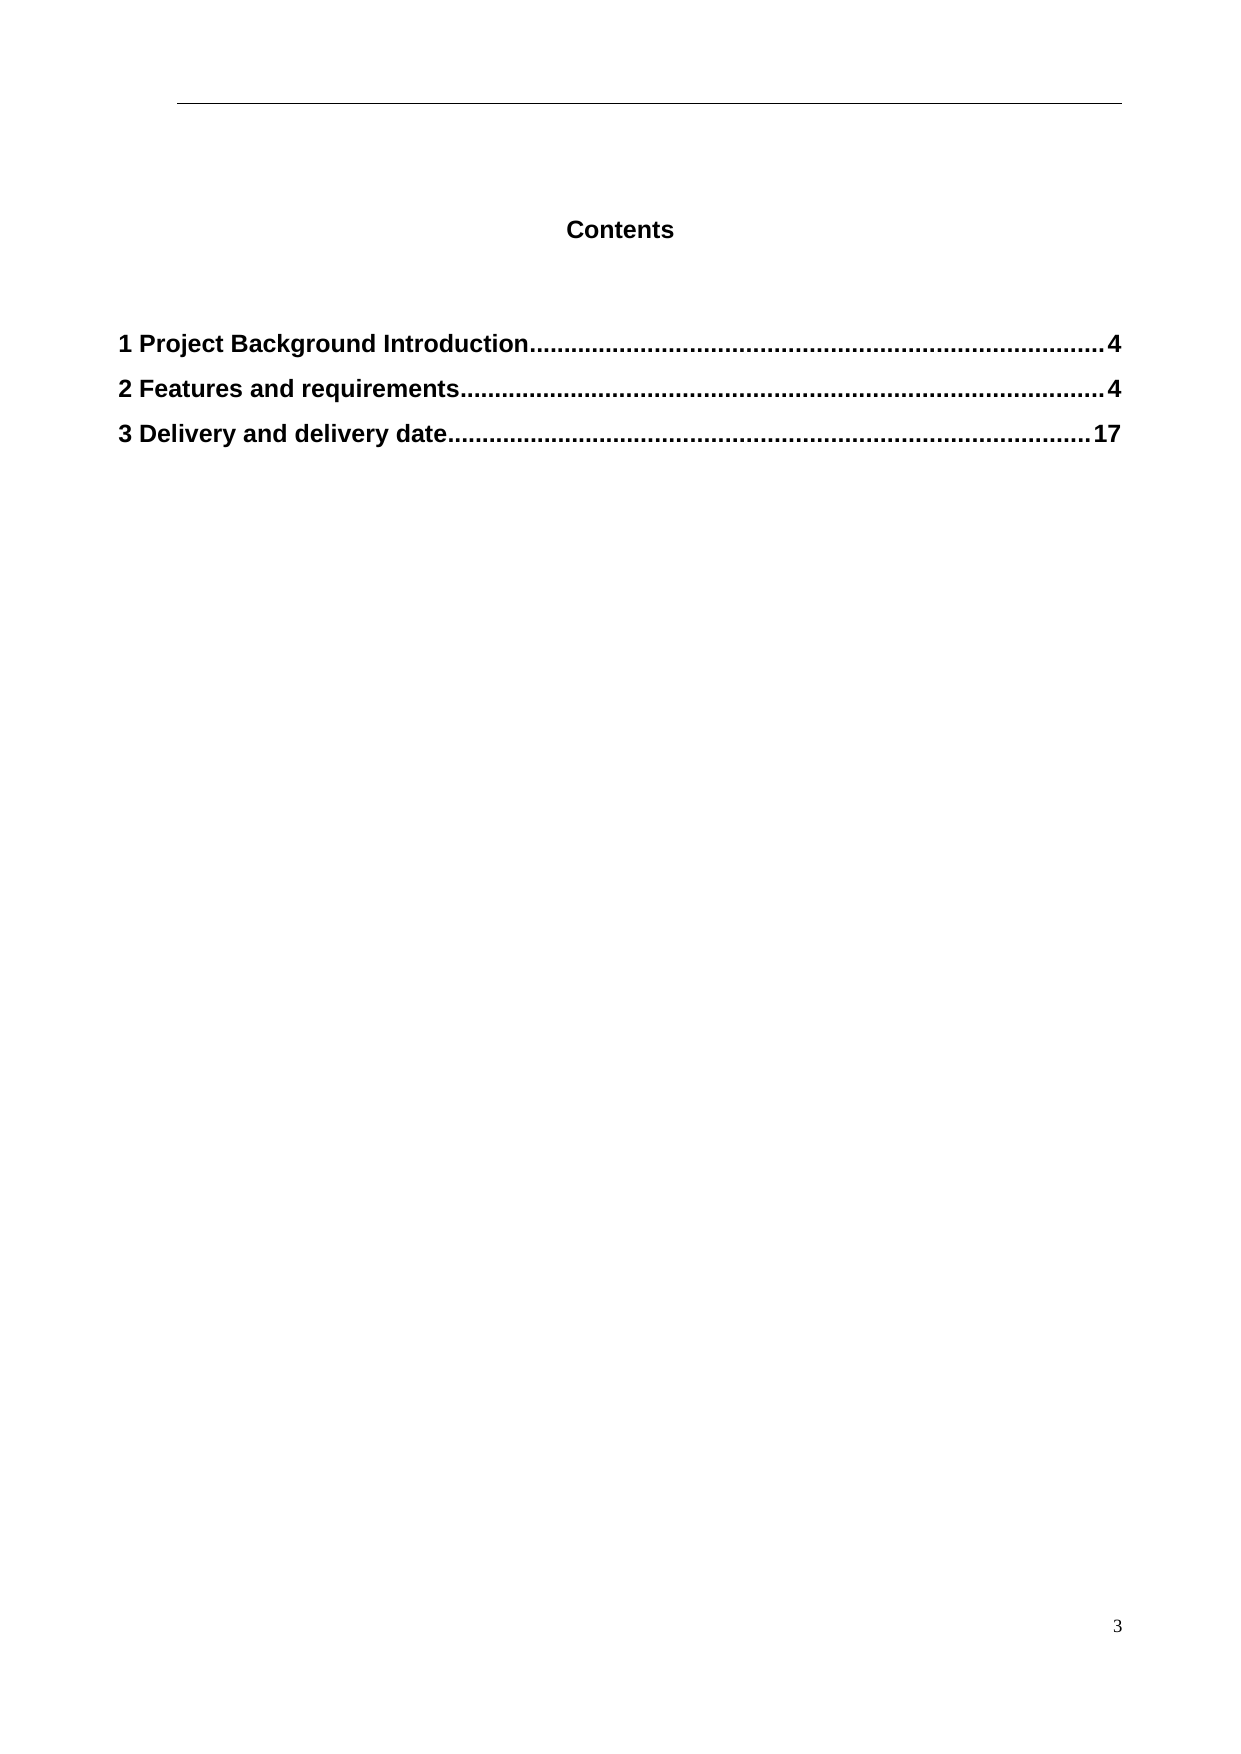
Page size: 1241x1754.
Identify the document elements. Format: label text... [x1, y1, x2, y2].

text Contents [118, 215, 1122, 243]
